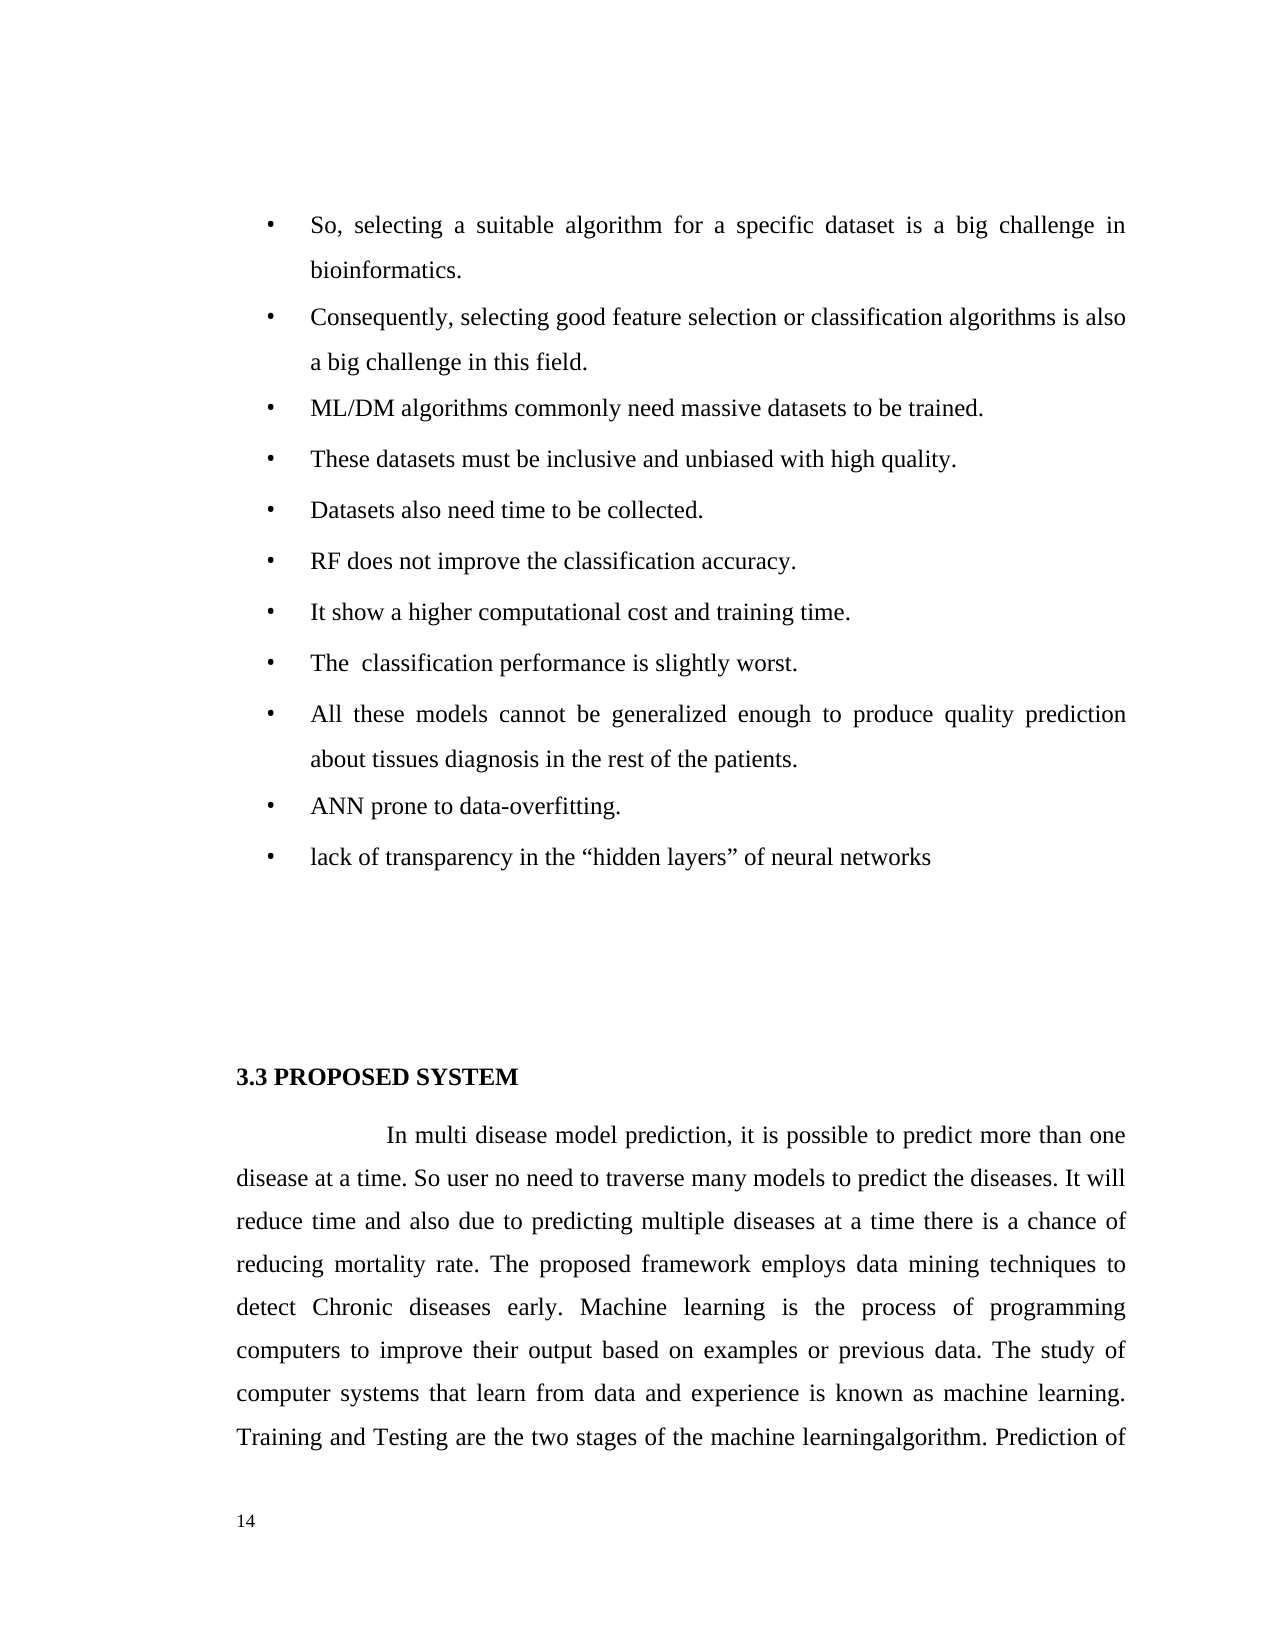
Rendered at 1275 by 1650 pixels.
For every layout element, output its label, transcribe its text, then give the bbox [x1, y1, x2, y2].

list ML/DM algorithms commonly need massive datasets to be trained. [266, 390, 1127, 424]
list lack of transparency in the “hidden layers” of neural networks [266, 839, 1127, 873]
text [236, 1120, 1127, 1450]
text 3.3 PROPOSED SYSTEM [236, 1062, 1127, 1091]
list All these models cannot be generalized enough to produce quality prediction about tissues diagnosis in the rest of the patients. [266, 696, 1127, 773]
list It show a higher computational cost and training time. [266, 594, 1127, 628]
list These datasets must be inclusive and unbiased with high quality. [266, 441, 1127, 475]
list ANN prone to data-overfitting. [266, 788, 1127, 822]
list Datasets also need time to be collected. [266, 492, 1127, 526]
list The classification performance is slightly worst. [266, 645, 1127, 679]
list RF does not improve the classification accuracy. [266, 543, 1127, 577]
list Consequently, selecting good feature selection or classification algorithms is also a big challenge in this field. [266, 298, 1127, 376]
list So, selecting a suitable algorithm for a specific dataset is a big challenge in bioinformatics. [266, 207, 1127, 284]
